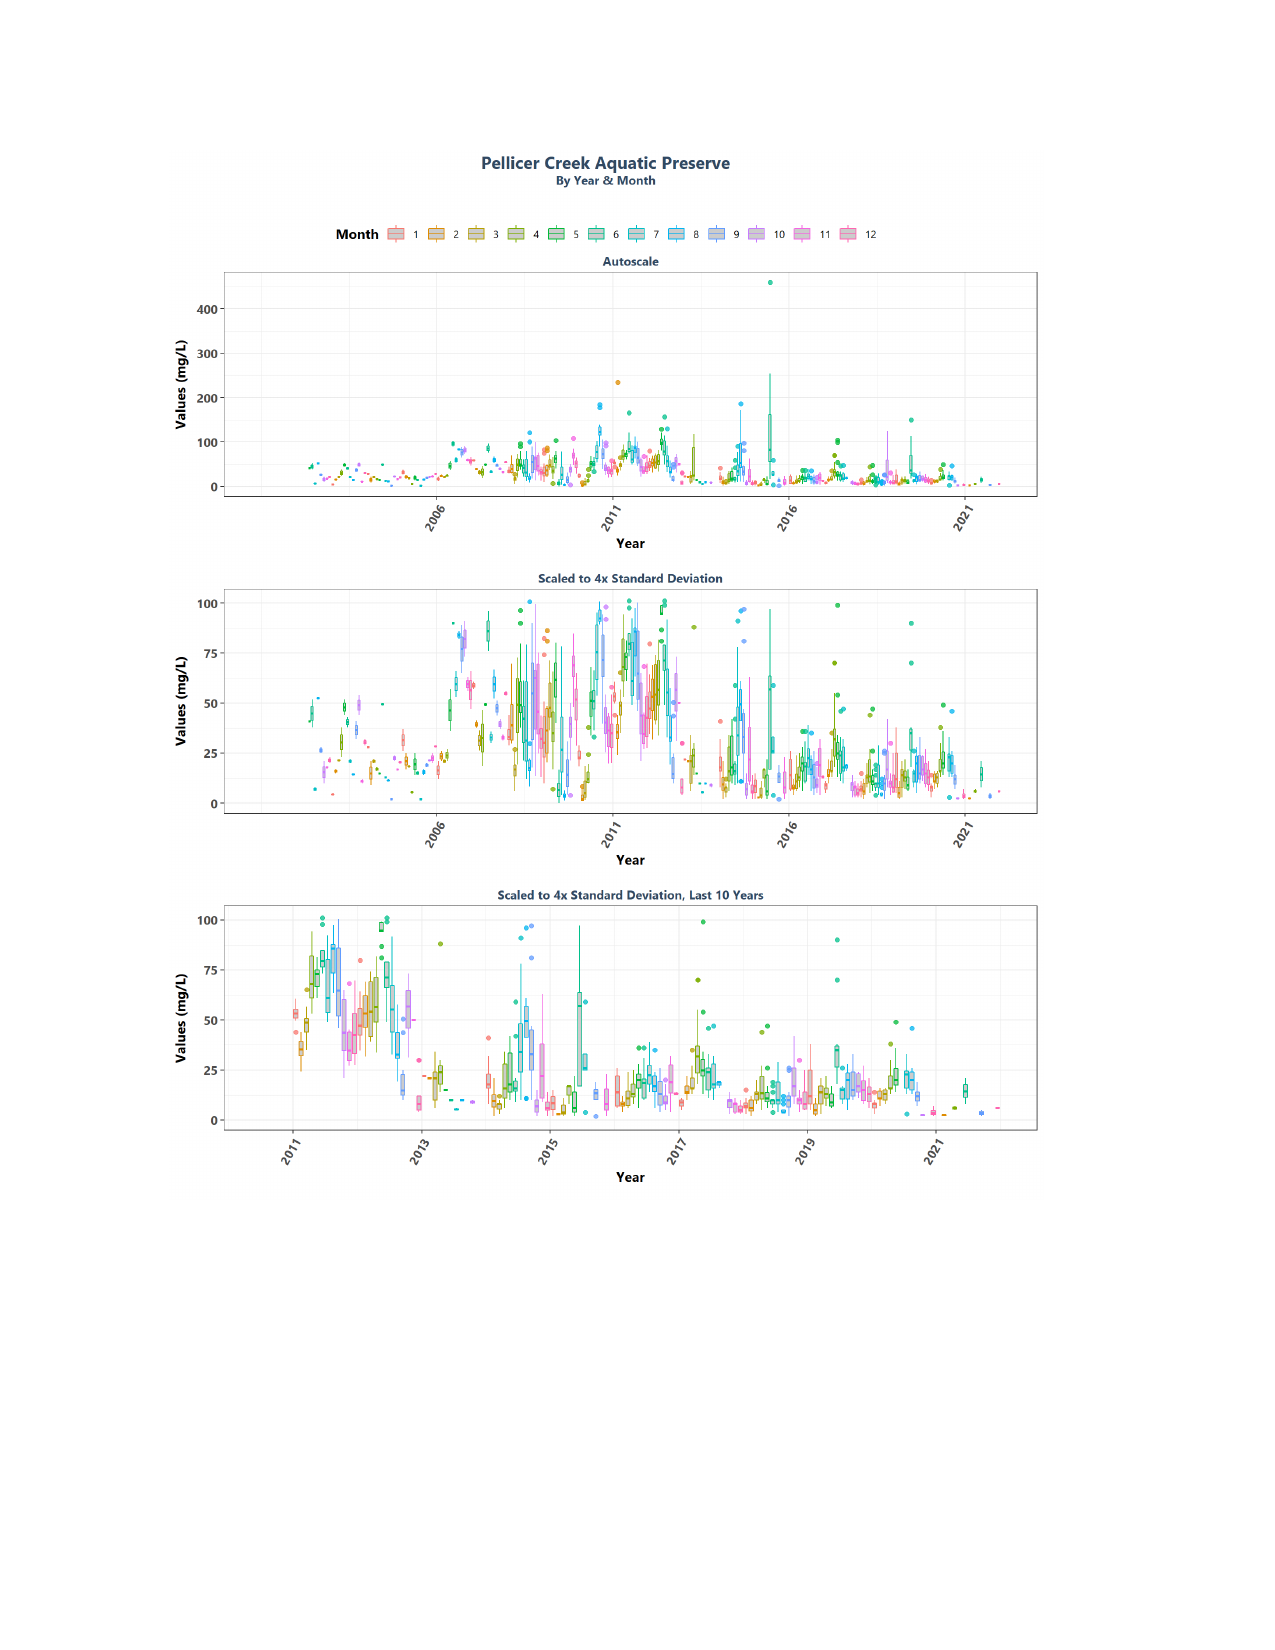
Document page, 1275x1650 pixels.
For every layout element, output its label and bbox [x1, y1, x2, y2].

picture [168, 150, 1044, 1200]
